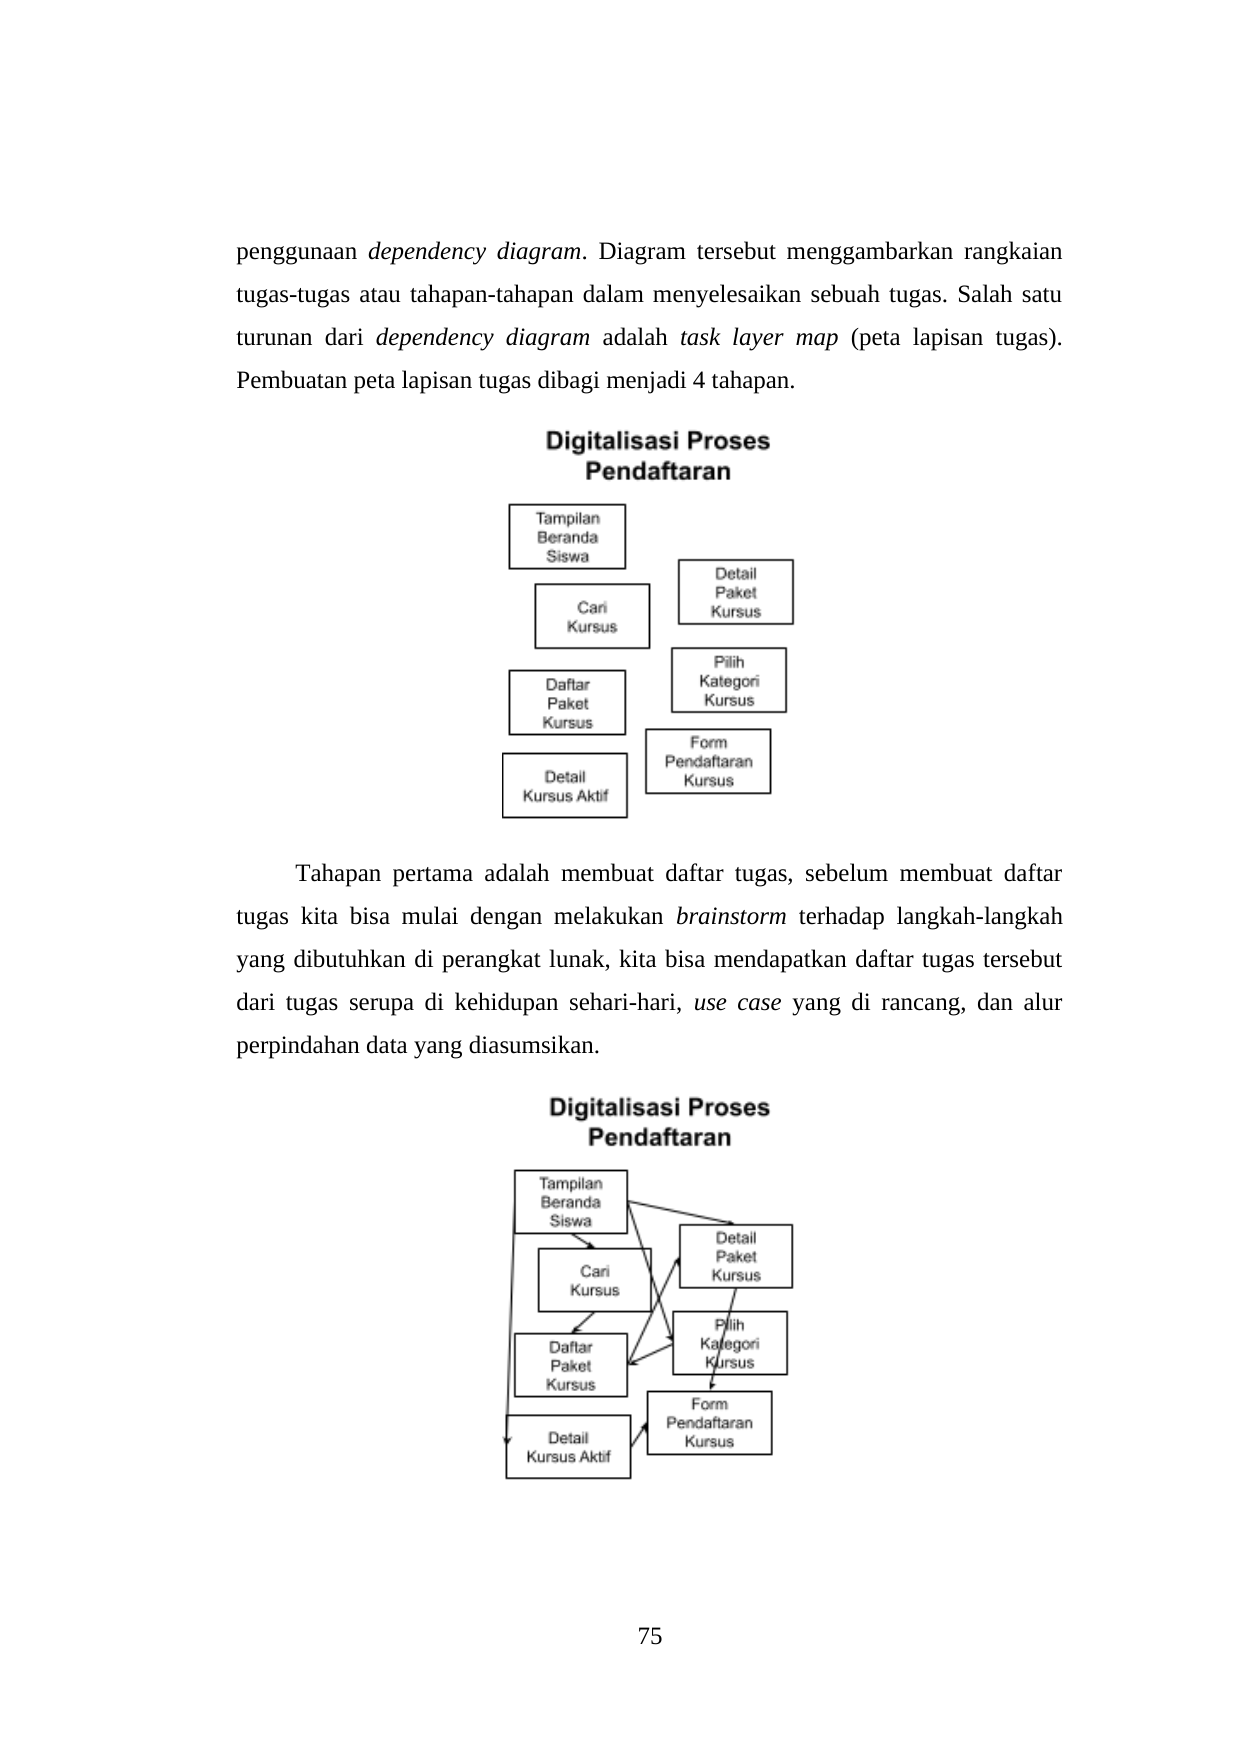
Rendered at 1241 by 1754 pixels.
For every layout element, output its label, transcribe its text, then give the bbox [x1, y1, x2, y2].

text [236, 236, 1063, 394]
picture [502, 1094, 798, 1481]
picture [502, 429, 798, 823]
text Tahapan pertama adalah membuat daftar tugas, sebelum membuat daftar tugas kita bisa mulai dengan melakukan brainstorm terhadap langkah-langkah yang dibutuhkan di perangkat lunak, kita bisa mendapatkan daftar tugas tersebut dari tugas serupa di kehidupan sehari-hari, use case yang di rancang, dan alur perpindahan data yang diasumsikan. [236, 858, 1063, 1059]
